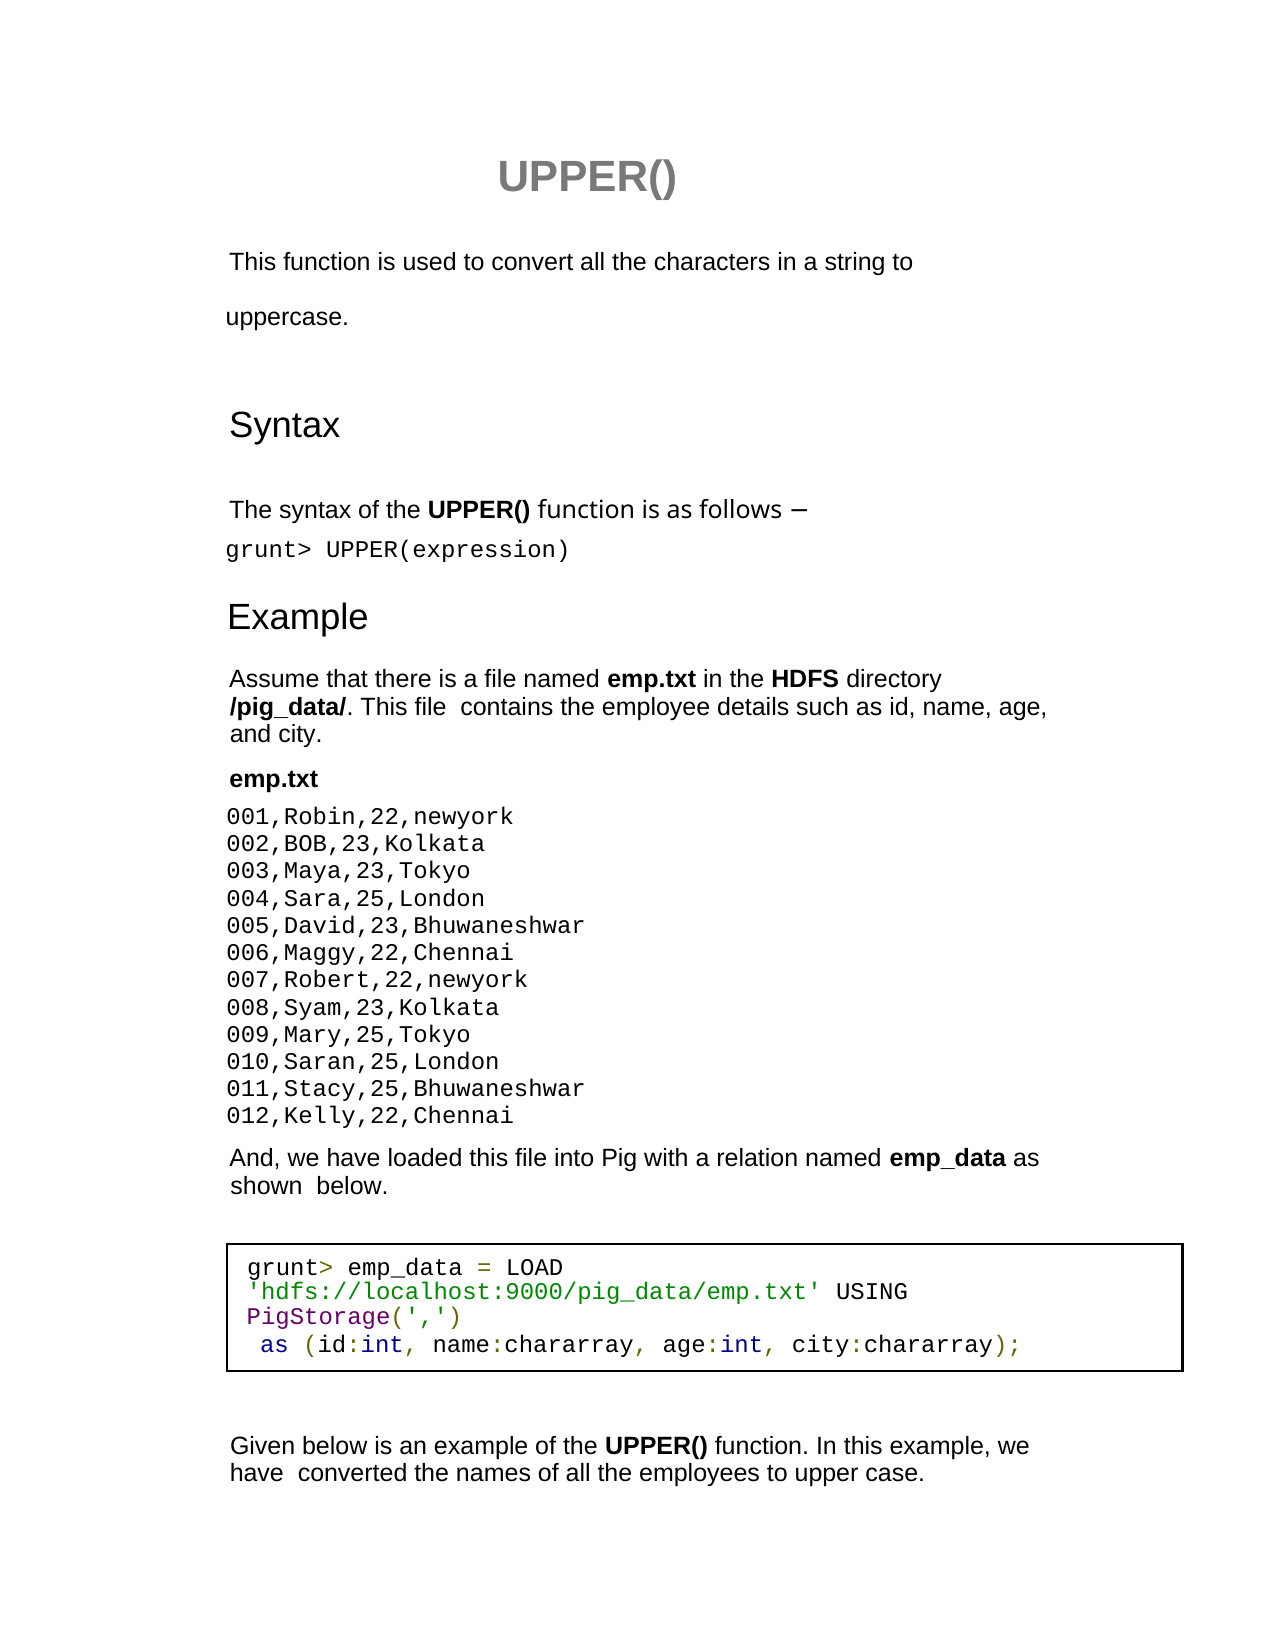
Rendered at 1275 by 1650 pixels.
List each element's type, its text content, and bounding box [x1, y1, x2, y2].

text 008,Syam,23,Kolkata [226, 995, 1125, 1022]
text 002,BOB,23,Kolkata [226, 832, 1125, 859]
text emp.txt [229, 764, 1125, 793]
text 005,David,23,Bhuwaneshwar [226, 913, 1125, 941]
text UPPER() [150, 150, 677, 200]
table_header grunt> emp_data = LOAD 'hdfs://localhost:9000/pig_data/emp.txt' USING PigStorage(',') as (id:int, name:chararray, age:int, city:chararray); [228, 1245, 1181, 1370]
text Given below is an example of the UPPER() function. In this example, we have converted the names of all the employees to upper case. [229, 1432, 1057, 1487]
text This function is used to convert all the characters in a string to uppercase. [225, 247, 935, 331]
text 010,Saran,25,London [226, 1049, 1125, 1076]
text 001,Robin,22,newyork [226, 804, 1125, 832]
text Syntax [225, 403, 935, 445]
text 011,Stacy,25,Bhuwaneshwar [226, 1076, 1125, 1104]
text The syntax of the UPPER() function is as follows − [229, 492, 1125, 526]
text 012,Kelly,22,Chennai [226, 1104, 1125, 1131]
text Example [227, 595, 1125, 637]
text 006,Maggy,22,Chennai [226, 941, 1125, 968]
text grunt> UPPER(expression) [225, 538, 1125, 565]
text 003,Maya,23,Tokyo [226, 859, 1125, 886]
text 007,Robert,22,newyork [226, 968, 1125, 995]
text 009,Mary,25,Tokyo [226, 1022, 1125, 1049]
text 004,Sara,25,London [226, 886, 1125, 913]
text Assume that there is a file named emp.txt in the HDFS directory /pig_data/. This file contains the employee details such as id, name, age, and city. [229, 666, 1057, 748]
text And, we have loaded this file into Pig with a relation named emp_data as shown below. [229, 1145, 1057, 1200]
